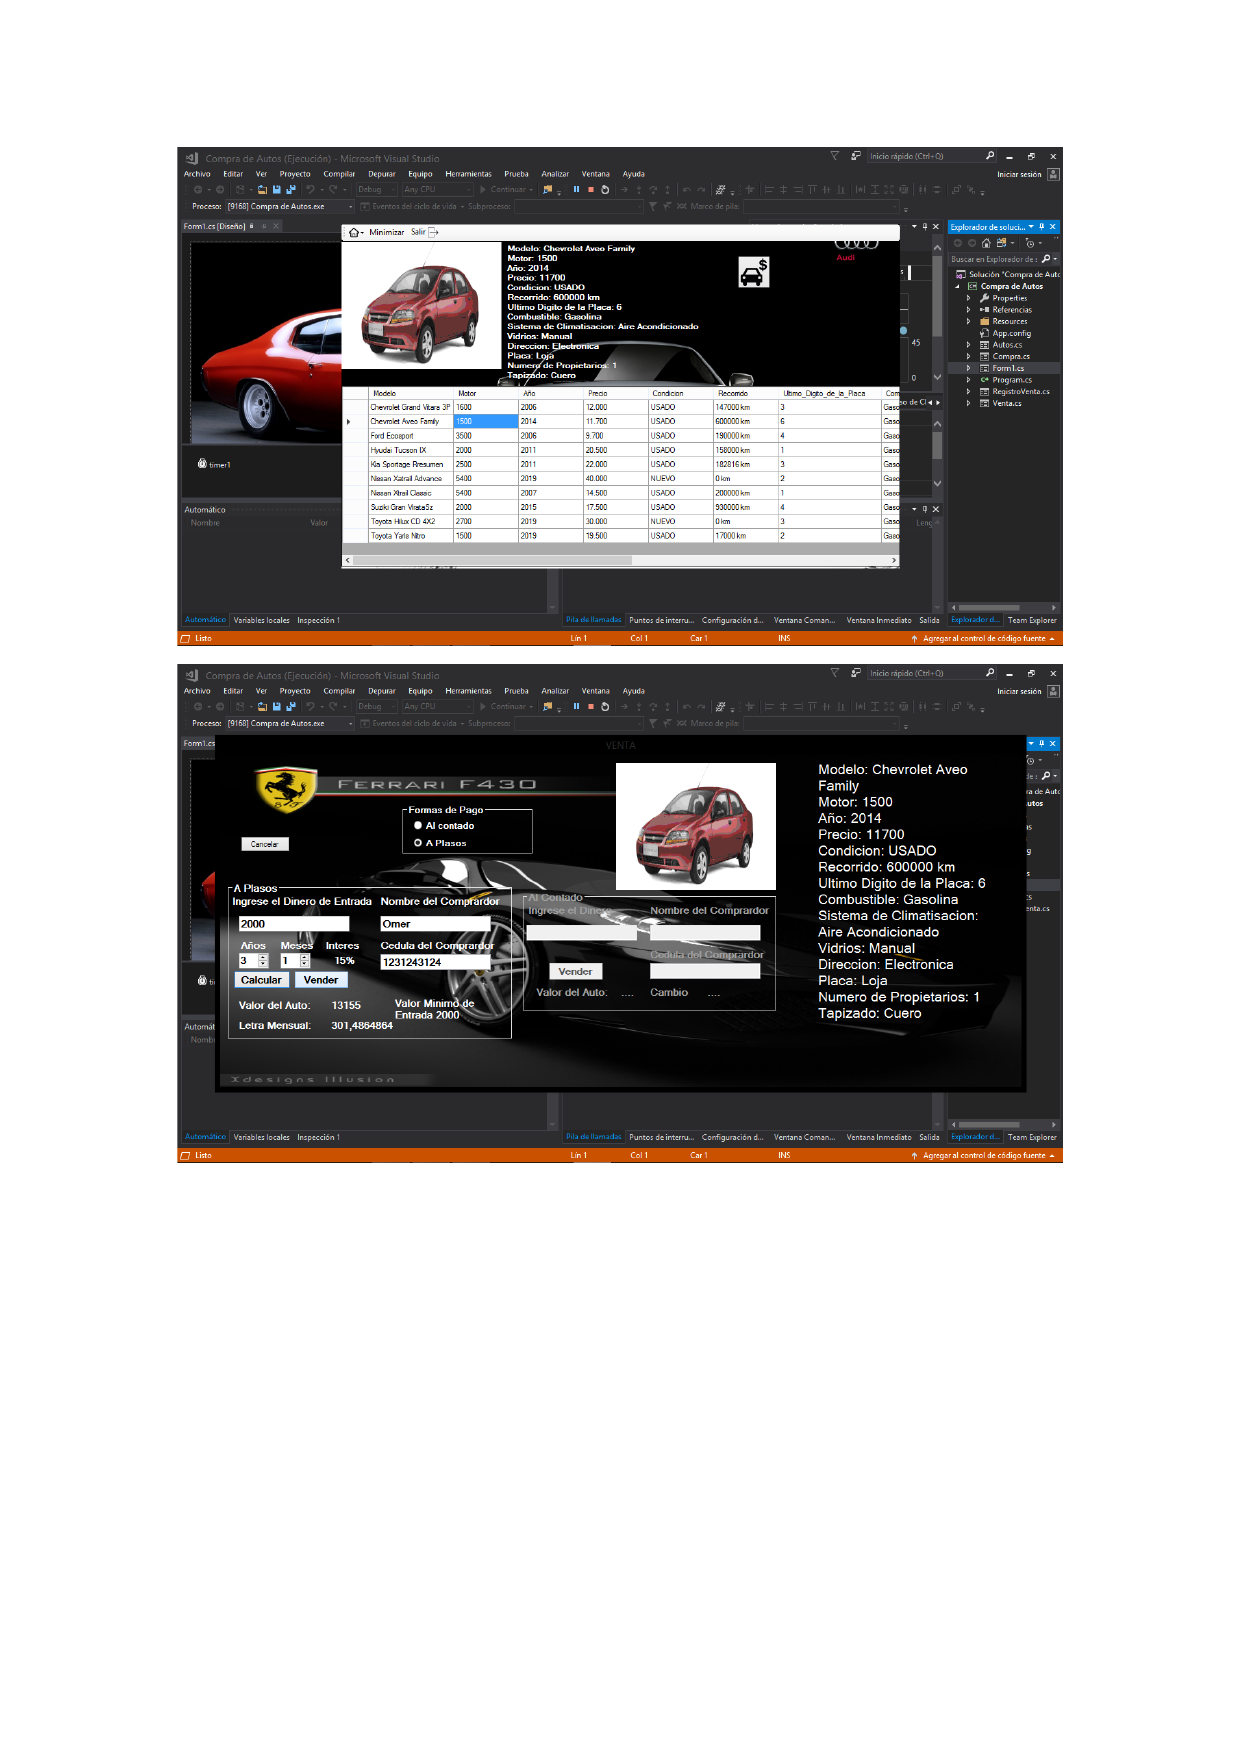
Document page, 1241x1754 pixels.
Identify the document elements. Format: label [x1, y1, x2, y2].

picture [177, 147, 1063, 646]
picture [177, 664, 1063, 1163]
